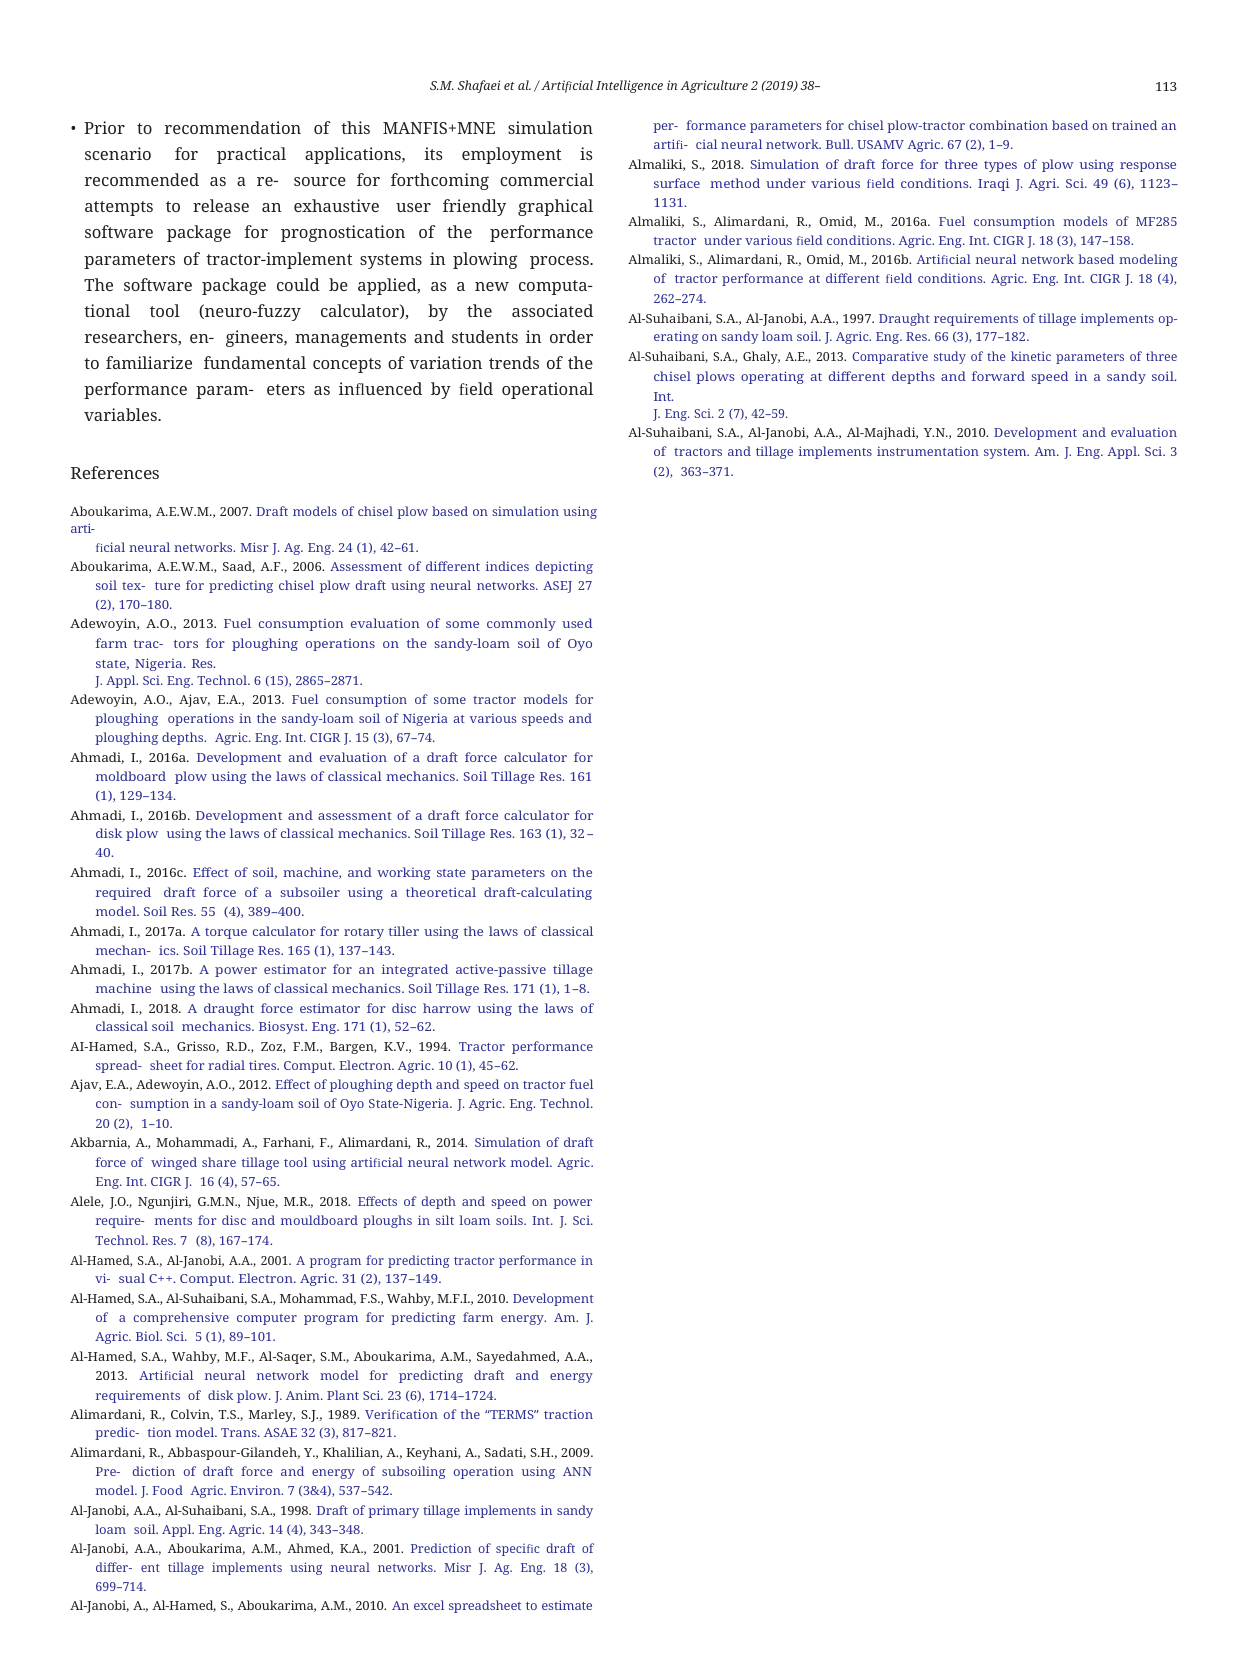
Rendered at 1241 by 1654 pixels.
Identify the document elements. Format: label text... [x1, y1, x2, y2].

text Ahmadi, I., 2018. A draught force estimator for disc harrow using the laws of classical soil mechanics. Biosyst. Eng. 171 (1), 52–62. [70, 1000, 593, 1036]
text Alele, J.O., Ngunjiri, G.M.N., Njue, M.R., 2018. Effects of depth and speed on power require- ments for disc and mouldboard ploughs in silt loam soils. Int. J. Sci. Technol. Res. 7 (8), 167–174. [70, 1193, 593, 1249]
list Prior to recommendation of this MANFIS+MNE simulation scenario for practical applications, its employment is recommended as a re- source for forthcoming commercial attempts to release an exhaustive user friendly graphical software package for prognostication of the performance parameters of tractor-implement systems in plowing process. The software package could be applied, as a new computa- tional tool (neuro-fuzzy calculator), by the associated researchers, en- gineers, managements and students in order to familiarize fundamental concepts of variation trends of the performance param- eters as influenced by field operational variables. [70, 117, 593, 426]
text Ahmadi, I., 2016a. Development and evaluation of a draft force calculator for moldboard plow using the laws of classical mechanics. Soil Tillage Res. 161 (1), 129–134. [70, 749, 593, 804]
text Akbarnia, A., Mohammadi, A., Farhani, F., Alimardani, R., 2014. Simulation of draft force of winged share tillage tool using artificial neural network model. Agric. Eng. Int. CIGR J. 16 (4), 57–65. [70, 1134, 593, 1190]
text Adewoyin, A.O., Ajav, E.A., 2013. Fuel consumption of some tractor models for ploughing operations in the sandy-loam soil of Nigeria at various speeds and ploughing depths. Agric. Eng. Int. CIGR J. 15 (3), 67–74. [70, 691, 593, 747]
text Almaliki, S., Alimardani, R., Omid, M., 2016a. Fuel consumption models of MF285 tractor under various field conditions. Agric. Eng. Int. CIGR J. 18 (3), 147–158. [628, 213, 1178, 249]
text J. Eng. Sci. 2 (7), 42–59. [653, 407, 1182, 422]
text Ajav, E.A., Adewoyin, A.O., 2012. Effect of ploughing depth and speed on tractor fuel con- sumption in a sandy-loam soil of Oyo State-Nigeria. J. Agric. Eng. Technol. 20 (2), 1–10. [70, 1076, 593, 1132]
text Al-Janobi, A.A., Aboukarima, A.M., Ahmed, K.A., 2001. Prediction of specific draft of differ- ent tillage implements using neural networks. Misr J. Ag. Eng. 18 (3), 699–714. [70, 1540, 593, 1595]
text Al-Suhaibani, S.A., Al-Janobi, A.A., Al-Majhadi, Y.N., 2010. Development and evaluation of tractors and tillage implements instrumentation system. Am. J. Eng. Appl. Sci. 3 (2), 363–371. [628, 424, 1178, 480]
text AI-Hamed, S.A., Grisso, R.D., Zoz, F.M., Bargen, K.V., 1994. Tractor performance spread- sheet for radial tires. Comput. Electron. Agric. 10 (1), 45–62. [70, 1038, 593, 1074]
text J. Appl. Sci. Eng. Technol. 6 (15), 2865–2871. [95, 674, 597, 689]
text Ahmadi, I., 2017b. A power estimator for an integrated active-passive tillage machine using the laws of classical mechanics. Soil Tillage Res. 171 (1), 1–8. [70, 961, 593, 997]
text References [70, 462, 597, 485]
text Adewoyin, A.O., 2013. Fuel consumption evaluation of some commonly used farm trac- tors for ploughing operations on the sandy-loam soil of Oyo state, Nigeria. Res. [70, 616, 593, 672]
text Al-Hamed, S.A., Al-Janobi, A.A., 2001. A program for predicting tractor performance in vi- sual C++. Comput. Electron. Agric. 31 (2), 137–149. [70, 1252, 593, 1288]
text Alimardani, R., Abbaspour-Gilandeh, Y., Khalilian, A., Keyhani, A., Sadati, S.H., 2009. Pre- diction of draft force and energy of subsoiling operation using ANN model. J. Food Agric. Environ. 7 (3&4), 537–542. [70, 1444, 593, 1499]
text Aboukarima, A.E.W.M., Saad, A.F., 2006. Assessment of different indices depicting soil tex- ture for predicting chisel plow draft using neural networks. ASEJ 27 (2), 170–180. [70, 558, 593, 613]
text Al-Janobi, A.A., Al-Suhaibani, S.A., 1998. Draft of primary tillage implements in sandy loam soil. Appl. Eng. Agric. 14 (4), 343–348. [70, 1502, 593, 1538]
text Al-Hamed, S.A., Wahby, M.F., Al-Saqer, S.M., Aboukarima, A.M., Sayedahmed, A.A., 2013. Artificial neural network model for predicting draft and energy requirements of disk plow. J. Anim. Plant Sci. 23 (6), 1714–1724. [70, 1348, 593, 1404]
text Al-Janobi, A., Al-Hamed, S., Aboukarima, A.M., 2010. An excel spreadsheet to estimate per- formance parameters for chisel plow-tractor combination based on trained an artifi- cial neural network. Bull. USAMV Agric. 67 (2), 1–9. [628, 117, 1178, 153]
text Aboukarima, A.E.W.M., 2007. Draft models of chisel plow based on simulation using arti- [70, 503, 597, 537]
text Al-Suhaibani, S.A., Ghaly, A.E., 2013. Comparative study of the kinetic parameters of three chisel plows operating at different depths and forward speed in a sandy soil. Int. [628, 348, 1178, 405]
text ficial neural networks. Misr J. Ag. Eng. 24 (1), 42–61. [95, 539, 597, 556]
text Almaliki, S., 2018. Simulation of draft force for three types of plow using response surface method under various field conditions. Iraqi J. Agri. Sci. 49 (6), 1123–1131. [628, 156, 1178, 211]
text Ahmadi, I., 2016c. Effect of soil, machine, and working state parameters on the required draft force of a subsoiler using a theoretical draft-calculating model. Soil Res. 55 (4), 389–400. [70, 864, 593, 920]
text Al-Suhaibani, S.A., Al-Janobi, A.A., 1997. Draught requirements of tillage implements op- erating on sandy loam soil. J. Agric. Eng. Res. 66 (3), 177–182. [628, 310, 1178, 346]
text Alimardani, R., Colvin, T.S., Marley, S.J., 1989. Verification of the “TERMS” traction predic- tion model. Trans. ASAE 32 (3), 817–821. [70, 1406, 593, 1441]
text Ahmadi, I., 2017a. A torque calculator for rotary tiller using the laws of classical mechan- ics. Soil Tillage Res. 165 (1), 137–143. [70, 923, 593, 959]
text Al-Hamed, S.A., Al-Suhaibani, S.A., Mohammad, F.S., Wahby, M.F.I., 2010. Development of a comprehensive computer program for predicting farm energy. Am. J. Agric. Biol. Sci. 5 (1), 89–101. [70, 1290, 593, 1346]
text Almaliki, S., Alimardani, R., Omid, M., 2016b. Artificial neural network based modeling of tractor performance at different field conditions. Agric. Eng. Int. CIGR J. 18 (4), 262–274. [628, 251, 1178, 307]
text Ahmadi, I., 2016b. Development and assessment of a draft force calculator for disk plow using the laws of classical mechanics. Soil Tillage Res. 163 (1), 32–40. [70, 807, 593, 862]
